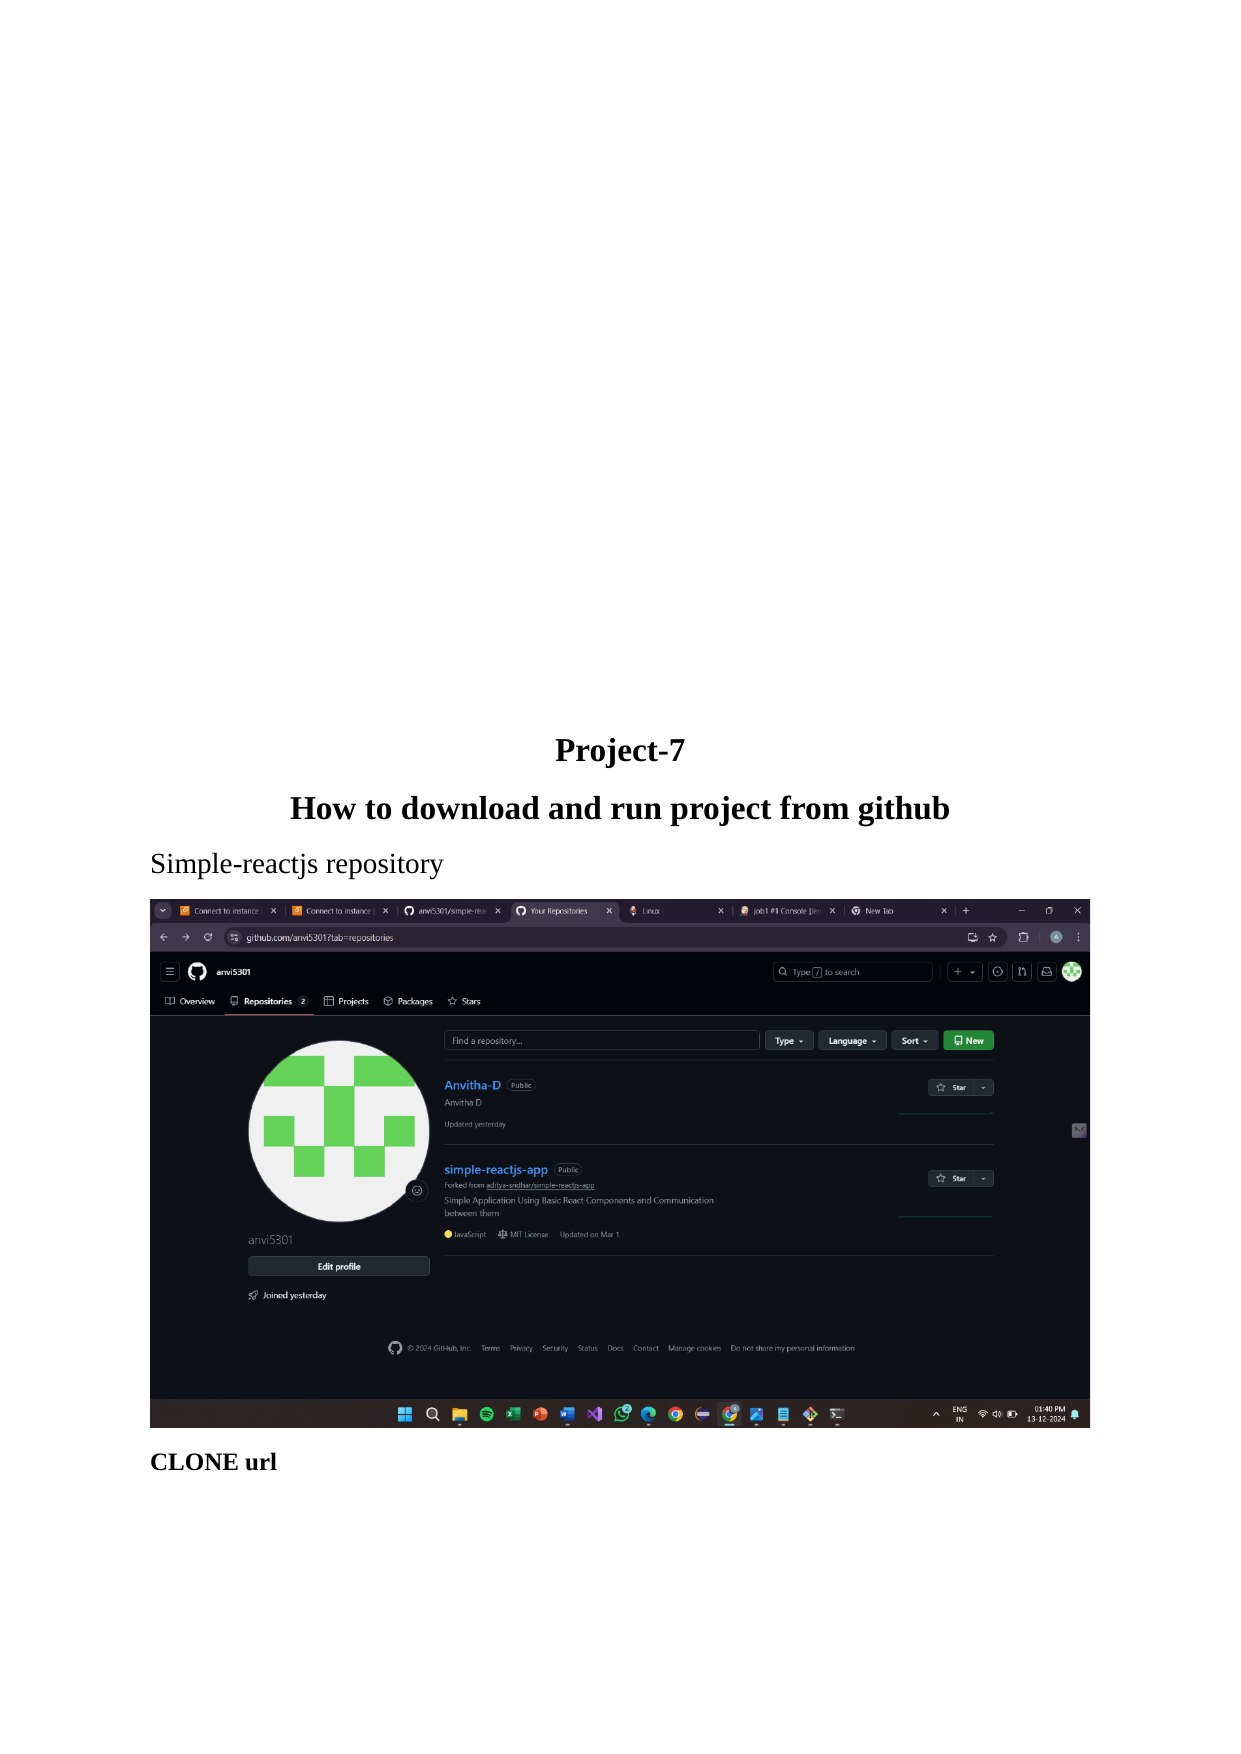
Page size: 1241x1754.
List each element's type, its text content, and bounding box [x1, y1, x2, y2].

picture [150, 899, 1091, 1428]
text CLONE url [150, 1447, 1090, 1476]
text Simple-reactjs repository [150, 846, 1090, 880]
text How to download and run project from github [150, 788, 1090, 827]
text Project-7 [150, 730, 1090, 768]
